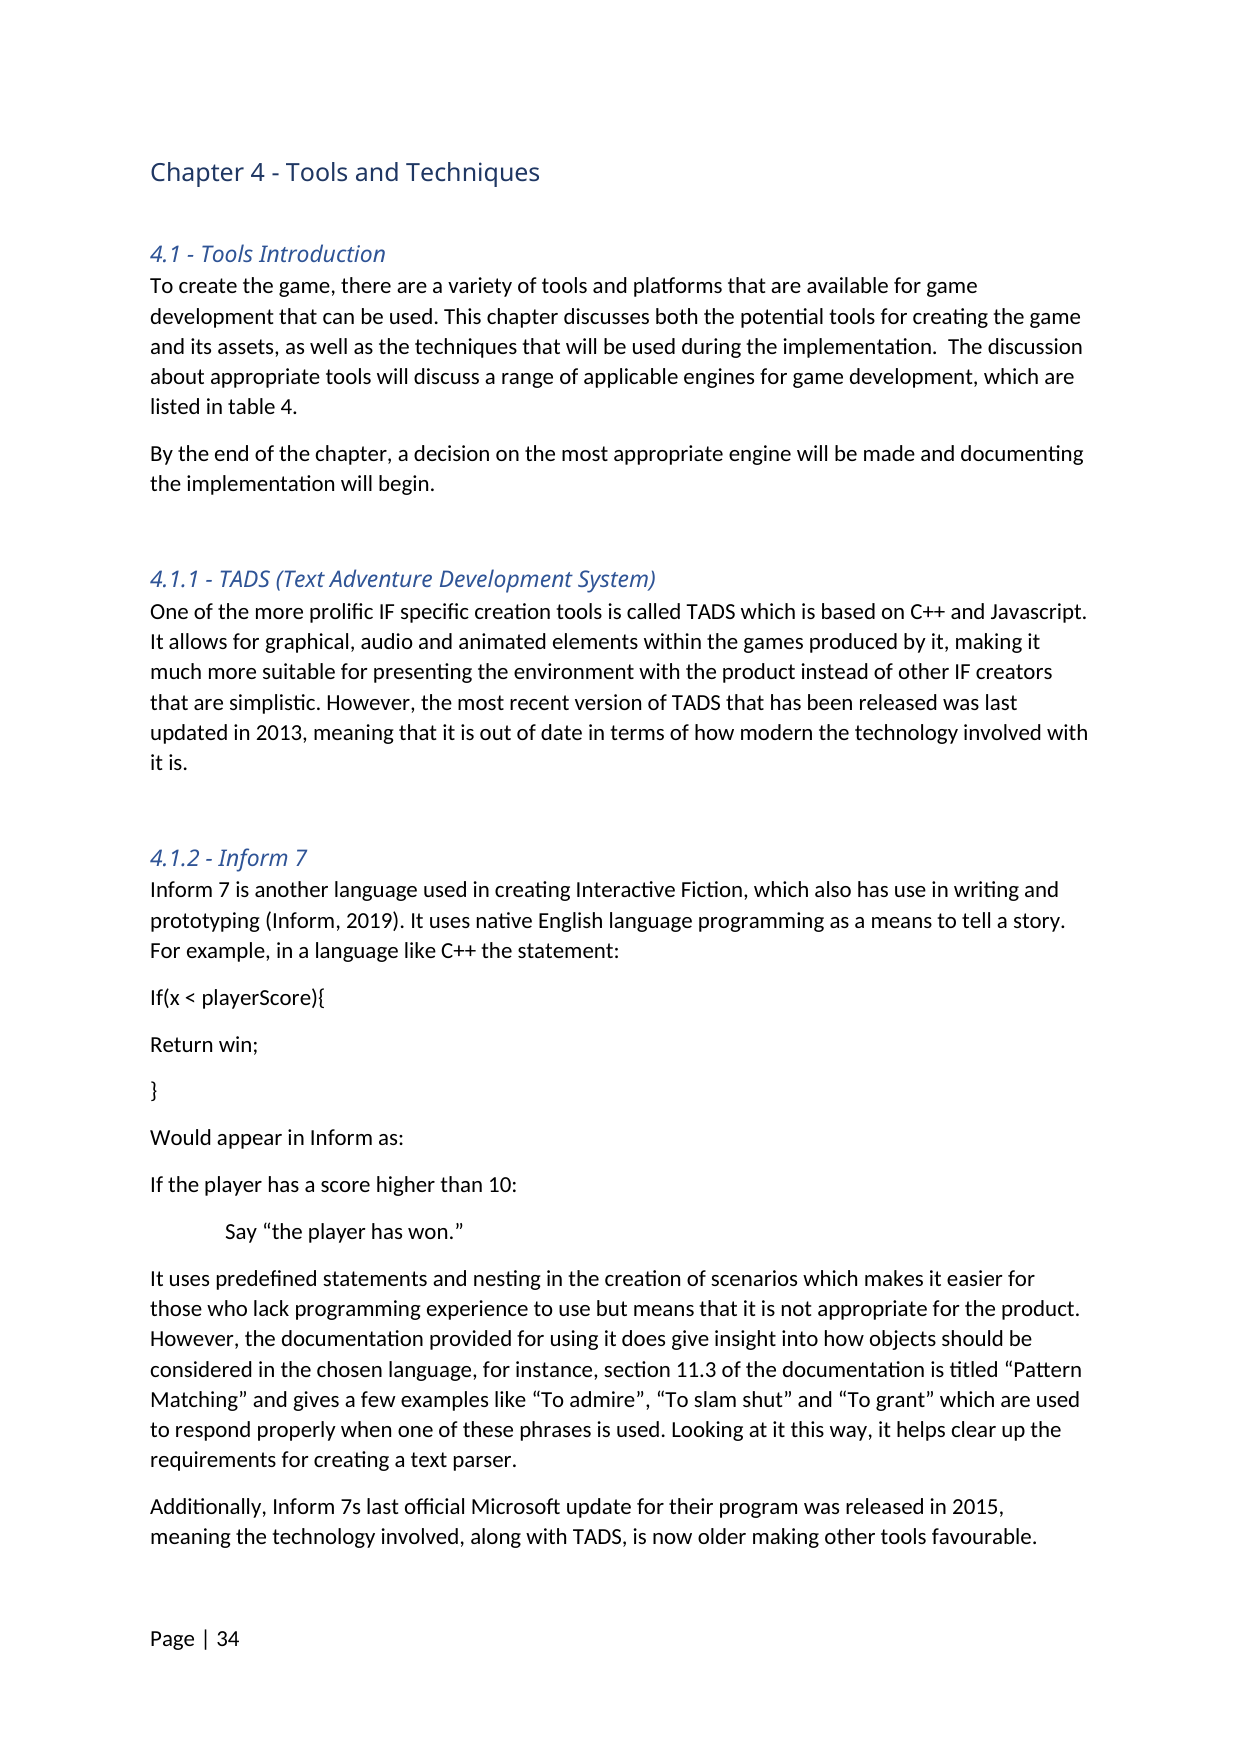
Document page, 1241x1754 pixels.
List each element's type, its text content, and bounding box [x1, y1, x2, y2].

text Say “the player has won.” [150, 1217, 1090, 1245]
text Additionally, Inform 7s last official Microsoft update for their program was released in 2015, meaning the technology involved, along with TADS, is now older making other tools favourable. [150, 1492, 1090, 1550]
subtitle Chapter 4 - Tools and Techniques [150, 154, 1090, 188]
text Return win; [150, 1030, 1090, 1058]
text To create the game, there are a variety of tools and platforms that are available for game development that can be used. This chapter discusses both the potential tools for creating the game and its assets, as well as the techniques that will be used during the implementation. The discussion about appropriate tools will discuss a range of applicable engines for game development, which are listed in table 4. [150, 272, 1090, 420]
text If(x < playerScore){ [150, 983, 1090, 1011]
text Inform 7 is another language used in creating Interactive Fiction, which also has use in writing and prototyping (Inform, 2019). It uses native English language programming as a means to tell a story. For example, in a language like C++ the statement: [150, 876, 1090, 964]
text } [150, 1077, 1090, 1104]
subtitle 4.1.1 - TADS (Text Adventure Development System) [150, 563, 1090, 594]
text One of the more prolific IF specific creation tools is called TADS which is based on C++ and Javascript. It allows for graphical, audio and animated elements within the games produced by it, making it much more suitable for presenting the environment with the product instead of other IF creators that are simplistic. However, the most recent version of TADS that has been released was last updated in 2013, meaning that it is out of date in terms of how modern the technology involved with it is. [150, 597, 1090, 776]
subtitle 4.1 - Tools Introduction [150, 238, 1090, 269]
text By the end of the chapter, a decision on the most appropriate engine will be made and documenting the implementation will begin. [150, 439, 1090, 497]
subtitle 4.1.2 - Inform 7 [150, 842, 1090, 873]
text If the player has a score higher than 10: [150, 1170, 1090, 1198]
text Would appear in Inform as: [150, 1123, 1090, 1151]
text It uses predefined statements and nesting in the creation of scenarios which makes it easier for those who lack programming experience to use but means that it is not appropriate for the product. However, the documentation provided for using it does give insight into how objects should be considered in the chosen language, for instance, section 11.3 of the documentation is titled “Pattern Matching” and gives a few examples like “To admire”, “To slam shut” and “To grant” which are used to respond properly when one of these phrases is used. Looking at it this way, it helps clear up the requirements for creating a text parser. [150, 1264, 1090, 1473]
